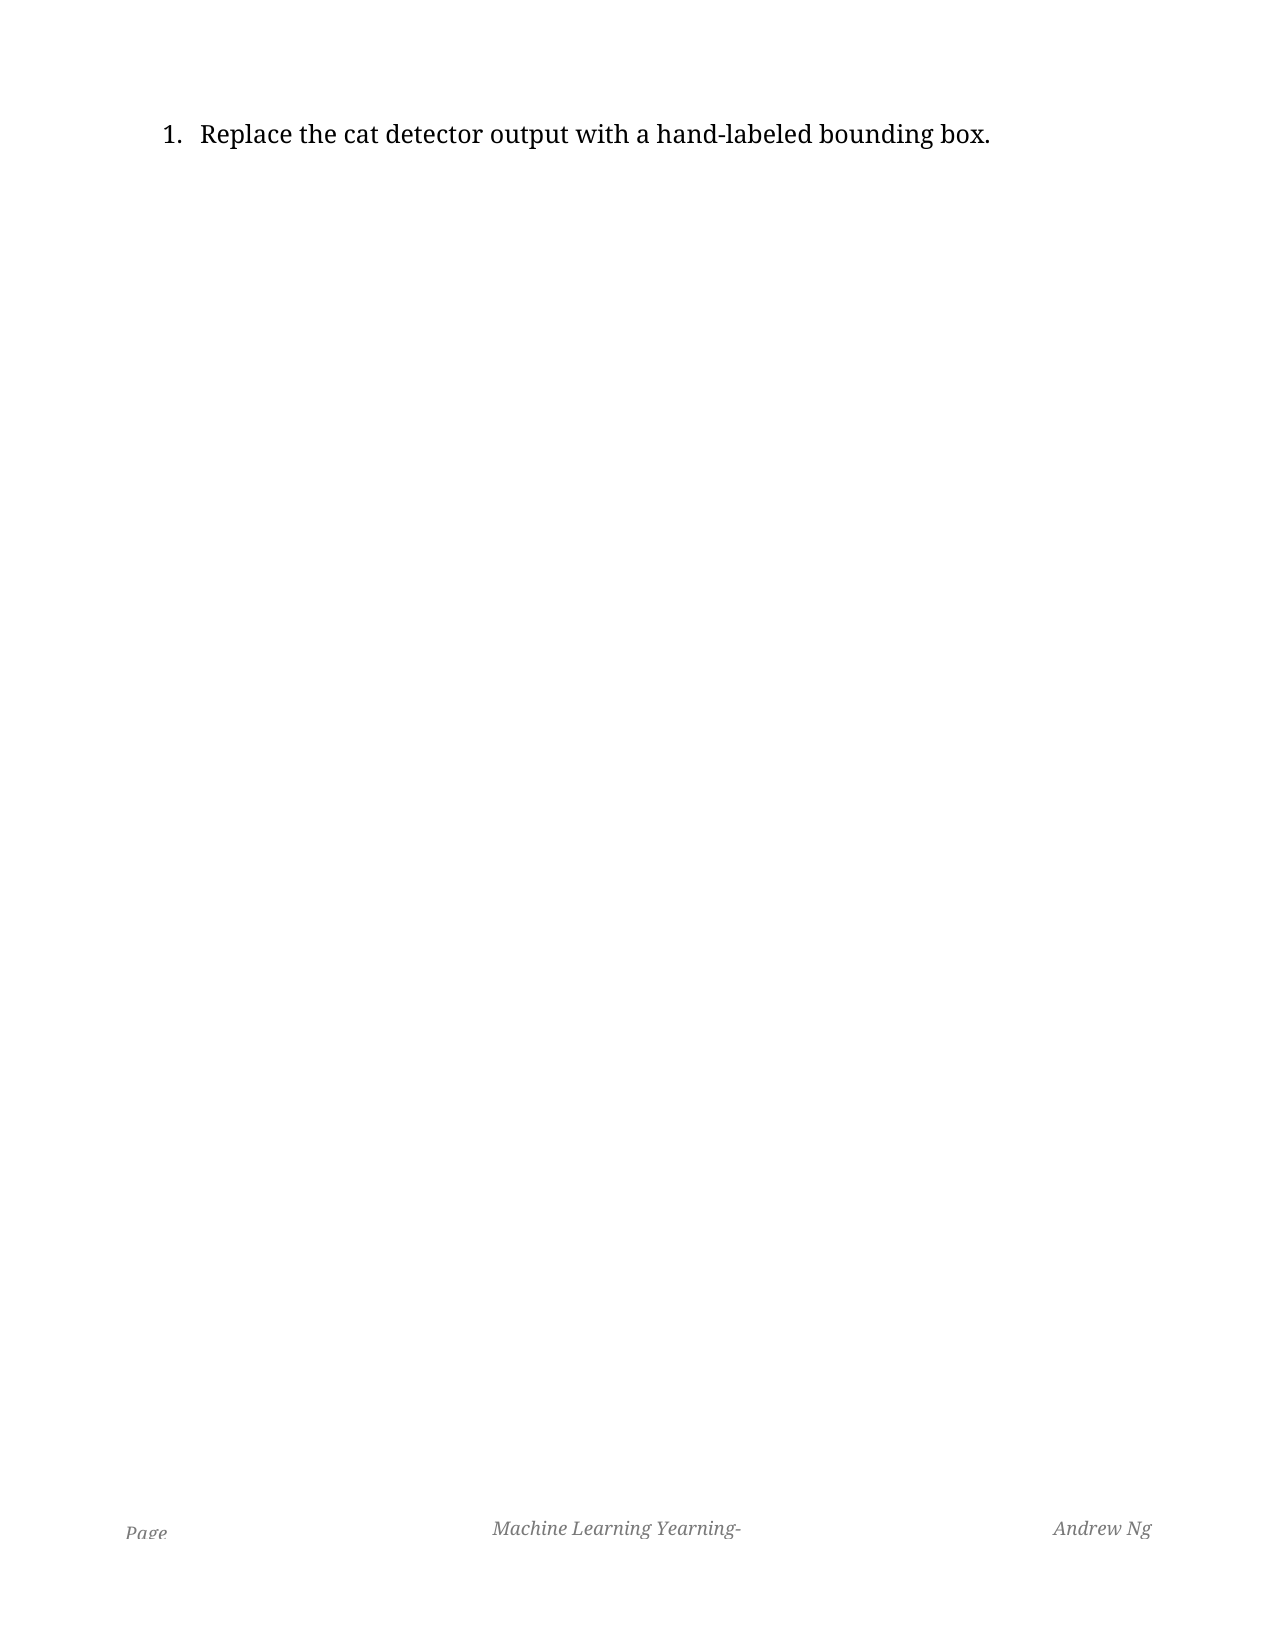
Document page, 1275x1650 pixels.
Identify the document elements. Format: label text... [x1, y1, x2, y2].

list Replace the cat detector output with a hand-labeled bounding box. [162, 117, 1164, 151]
